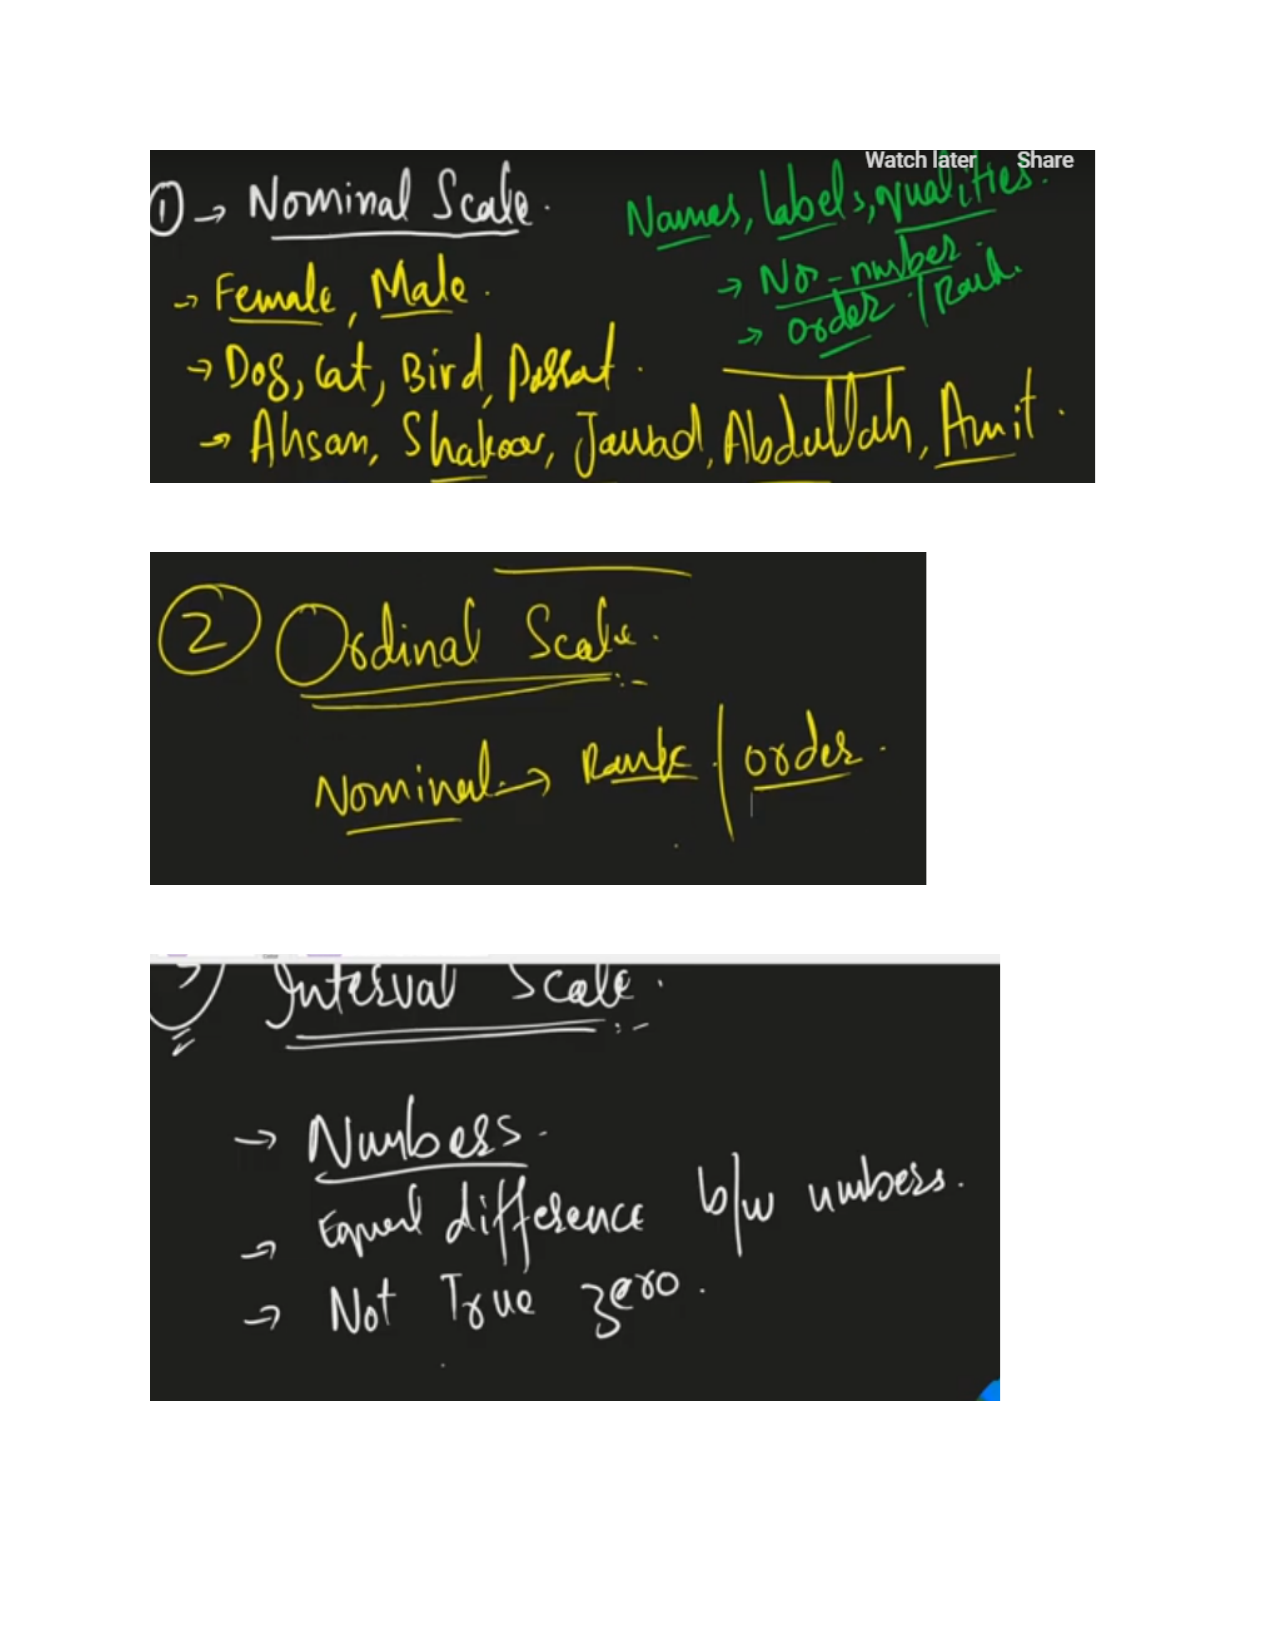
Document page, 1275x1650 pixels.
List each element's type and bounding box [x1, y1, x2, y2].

picture [150, 552, 927, 885]
picture [150, 150, 1096, 483]
picture [150, 954, 1001, 1401]
